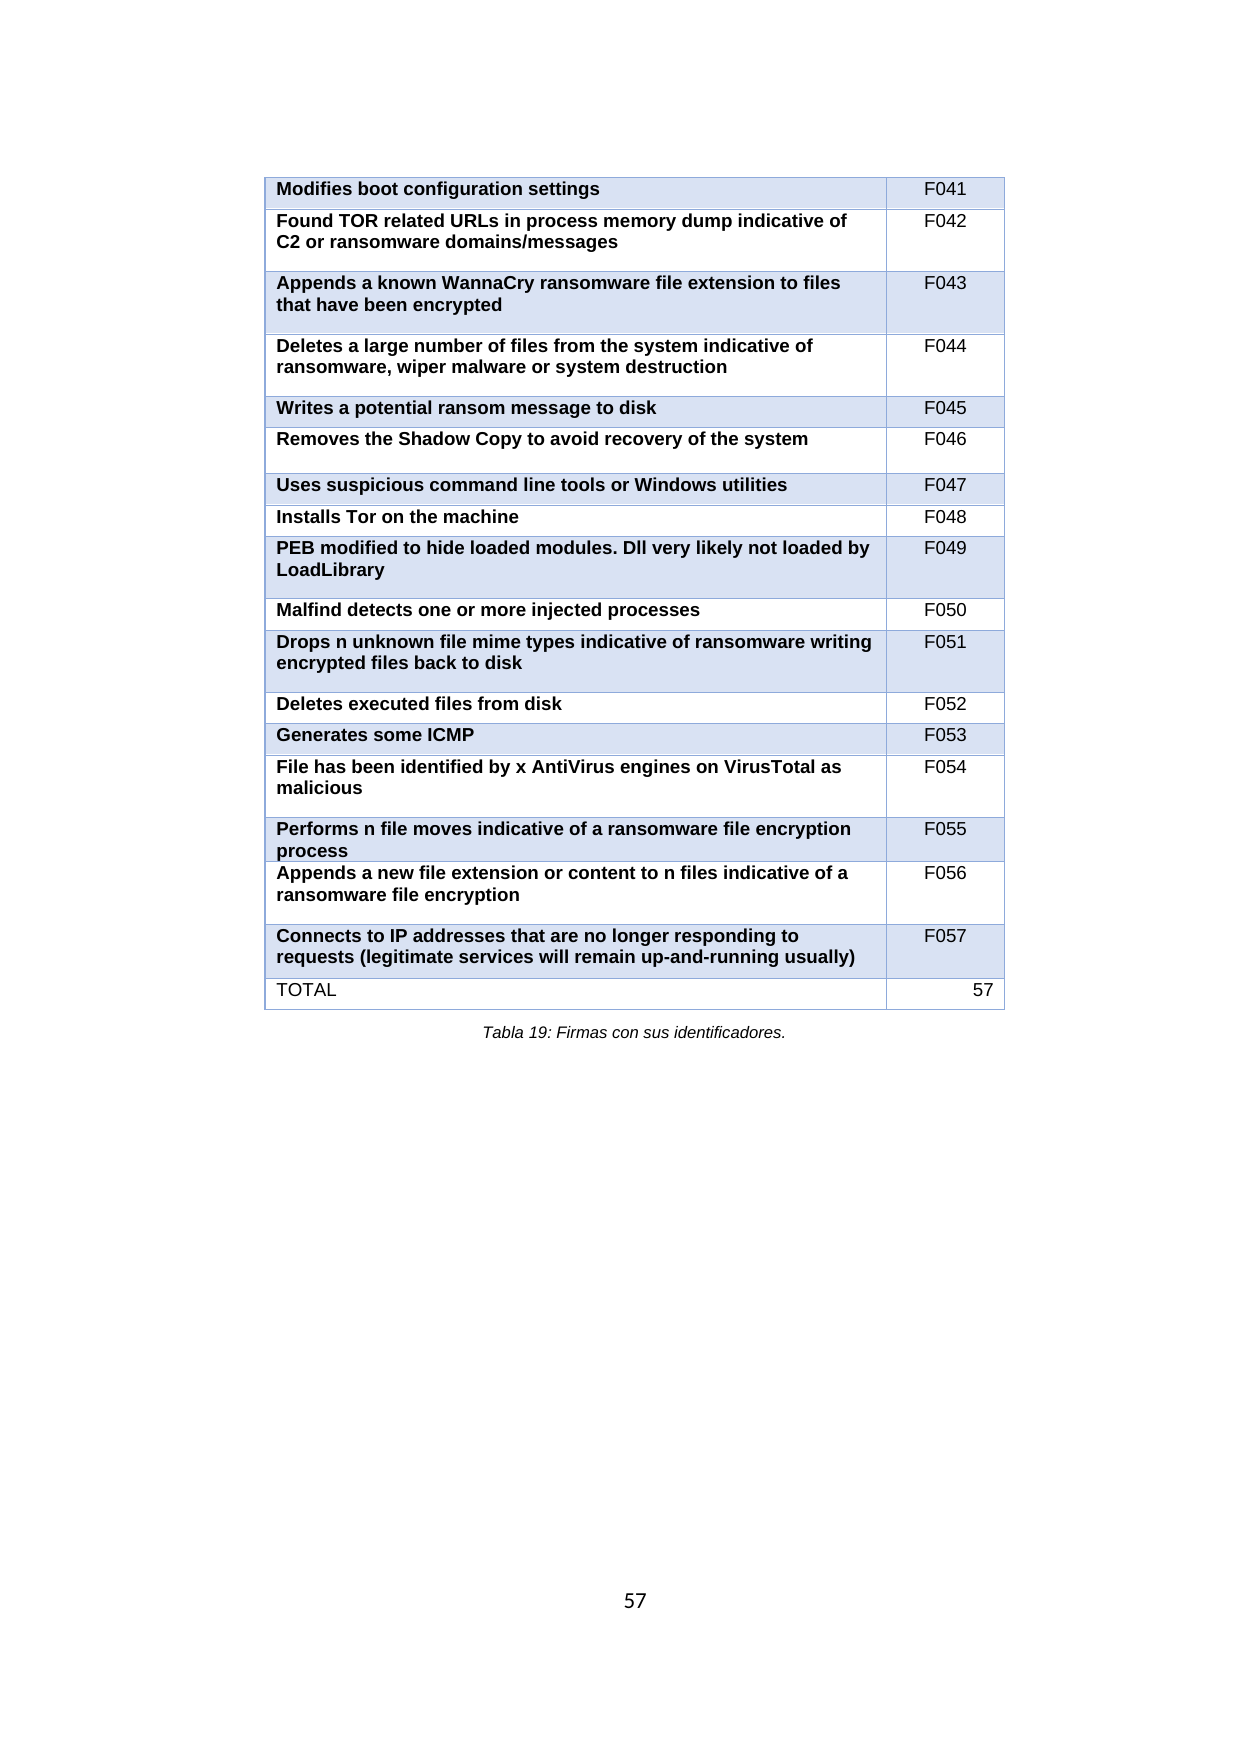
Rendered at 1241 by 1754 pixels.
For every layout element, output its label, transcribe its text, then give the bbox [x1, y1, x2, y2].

table_cell File has been identified by x AntiVirus engines on VirusTotal as malicious [266, 756, 886, 817]
table_cell F041 [887, 178, 1004, 208]
table_cell F055 [887, 818, 1004, 861]
table_cell Appends a known WannaCry ransomware file extension to files that have been encrypted [266, 272, 886, 333]
table_cell F042 [887, 210, 1004, 271]
table_cell F052 [887, 693, 1004, 723]
table_cell Deletes executed files from disk [266, 693, 886, 723]
table_cell Drops n unknown file mime types indicative of ransomware writing encrypted files back to disk [266, 631, 886, 692]
table_cell F053 [887, 724, 1004, 754]
table_cell F051 [887, 631, 1004, 692]
table_cell Installs Tor on the machine [266, 506, 886, 536]
table_cell F043 [887, 272, 1004, 333]
table_cell Modifies boot configuration settings [266, 178, 886, 208]
table_cell PEB modified to hide loaded modules. Dll very likely not loaded by LoadLibrary [266, 537, 886, 598]
table_cell Malfind detects one or more injected processes [266, 599, 886, 629]
table_cell F047 [887, 474, 1004, 504]
text Tabla 19: Firmas con sus identificadores. [177, 1023, 1092, 1042]
table_cell F057 [887, 925, 1004, 978]
table_cell Generates some ICMP [266, 724, 886, 754]
table_cell F056 [887, 862, 1004, 924]
table_cell Connects to IP addresses that are no longer responding to requests (legitimate services will remain up-and-running usually) [266, 925, 886, 978]
table_cell Performs n file moves indicative of a ransomware file encryption process [266, 818, 886, 861]
table_cell Uses suspicious command line tools or Windows utilities [266, 474, 886, 504]
table_cell F044 [887, 335, 1004, 396]
table_cell TOTAL [266, 979, 886, 1009]
table_cell 57 [887, 979, 1004, 1009]
table_cell F046 [887, 428, 1004, 473]
table_cell Removes the Shadow Copy to avoid recovery of the system [266, 428, 886, 473]
table_cell F054 [887, 756, 1004, 817]
table_cell Found TOR related URLs in process memory dump indicative of C2 or ransomware domains/messages [266, 210, 886, 271]
table_cell F049 [887, 537, 1004, 598]
table_cell Deletes a large number of files from the system indicative of ransomware, wiper malware or system destruction [266, 335, 886, 396]
table_cell F050 [887, 599, 1004, 629]
table_cell F048 [887, 506, 1004, 536]
table_cell Writes a potential ransom message to disk [266, 397, 886, 427]
table_cell F045 [887, 397, 1004, 427]
table_cell Appends a new file extension or content to n files indicative of a ransomware file encryption [266, 862, 886, 924]
